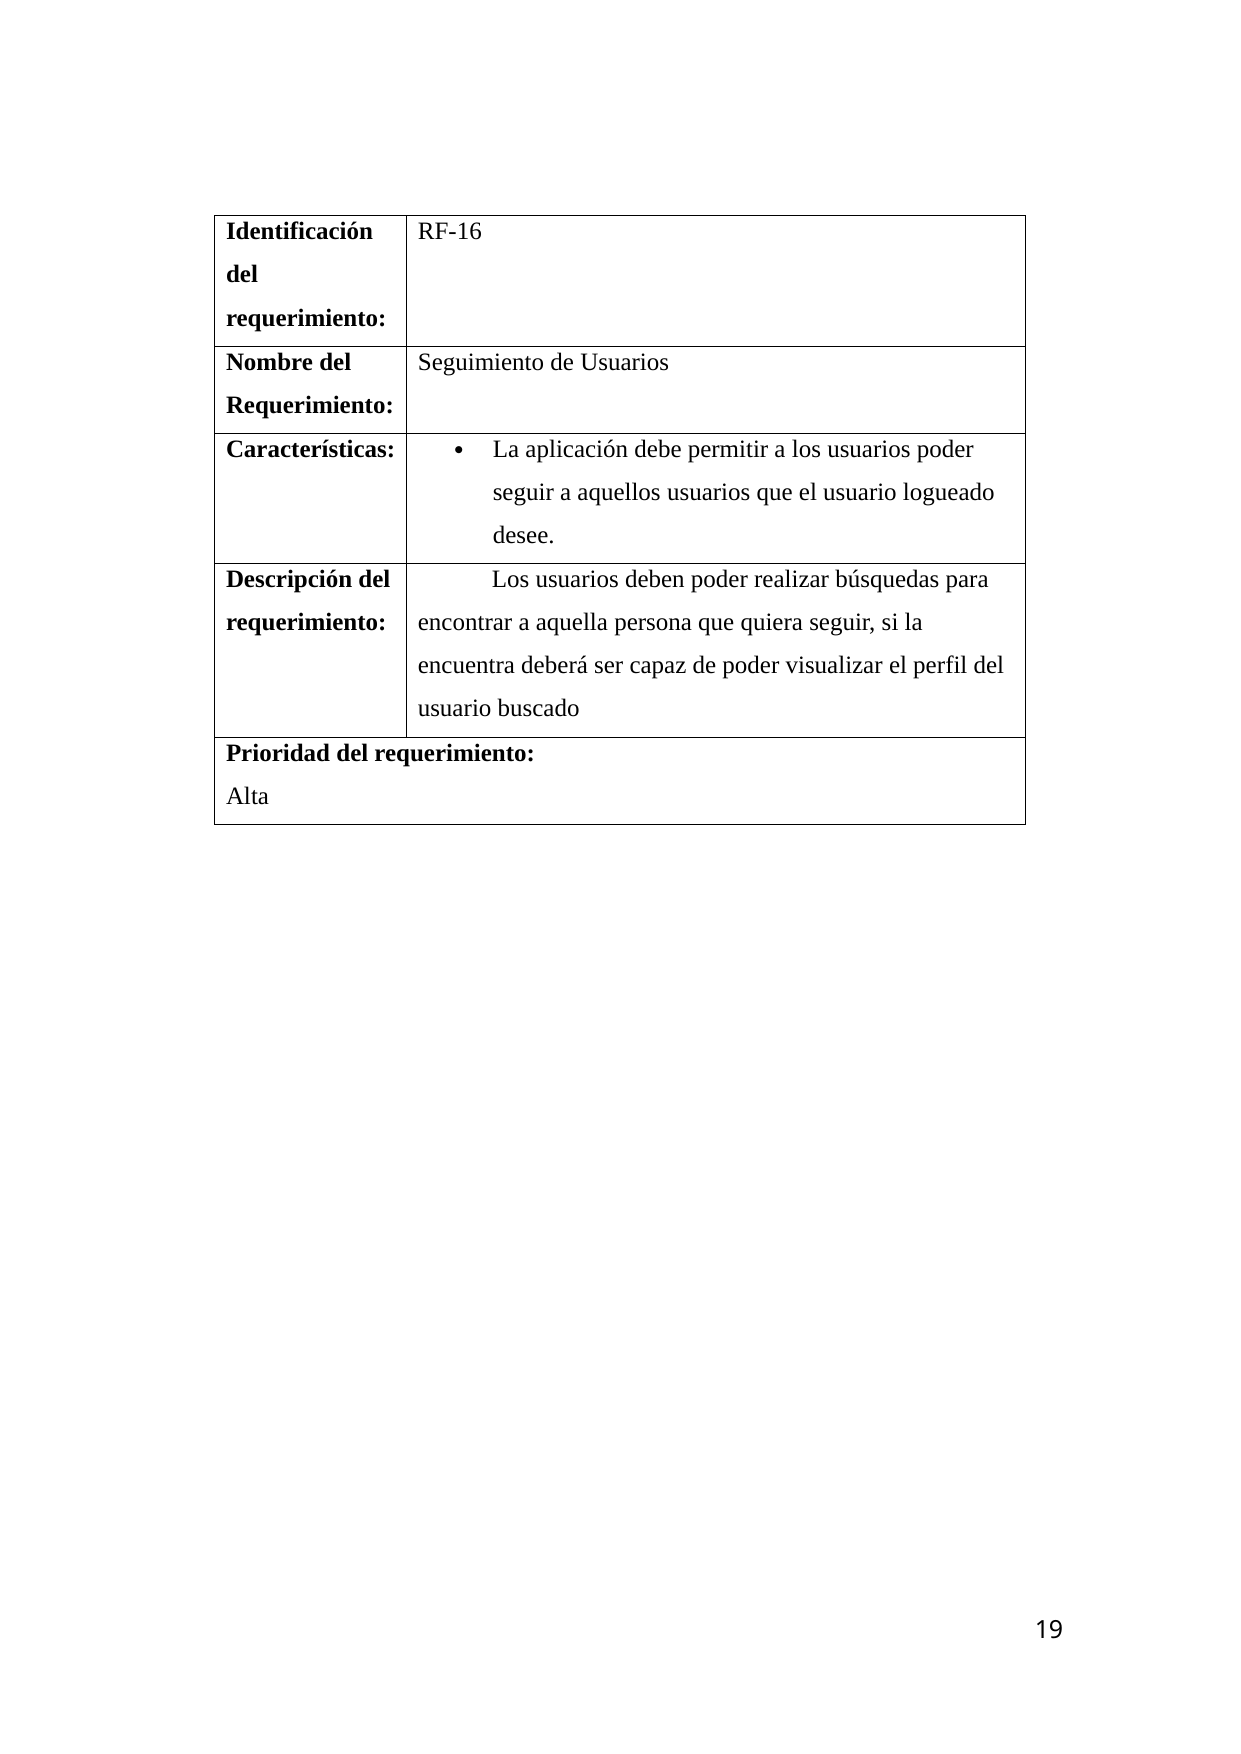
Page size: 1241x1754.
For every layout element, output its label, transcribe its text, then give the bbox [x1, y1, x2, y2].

table_cell Descripción del requerimiento: [215, 564, 406, 737]
table_cell Nombre del Requerimiento: [215, 347, 406, 433]
table_cell Los usuarios deben poder realizar búsquedas para encontrar a aquella persona que quiera seguir, si la encuentra deberá ser capaz de poder visualizar el perfil del usuario buscado [407, 564, 1025, 737]
table_cell Características: [215, 434, 406, 563]
table_cell Seguimiento de Usuarios [407, 347, 1025, 433]
table_header Identificación del requerimiento: [215, 216, 406, 346]
table_cell La aplicación debe permitir a los usuarios poder seguir a aquellos usuarios que el usuario logueado desee. [407, 434, 1025, 563]
table_cell Prioridad del requerimiento: Alta [215, 738, 1025, 824]
table_header RF-16 [407, 216, 1025, 346]
